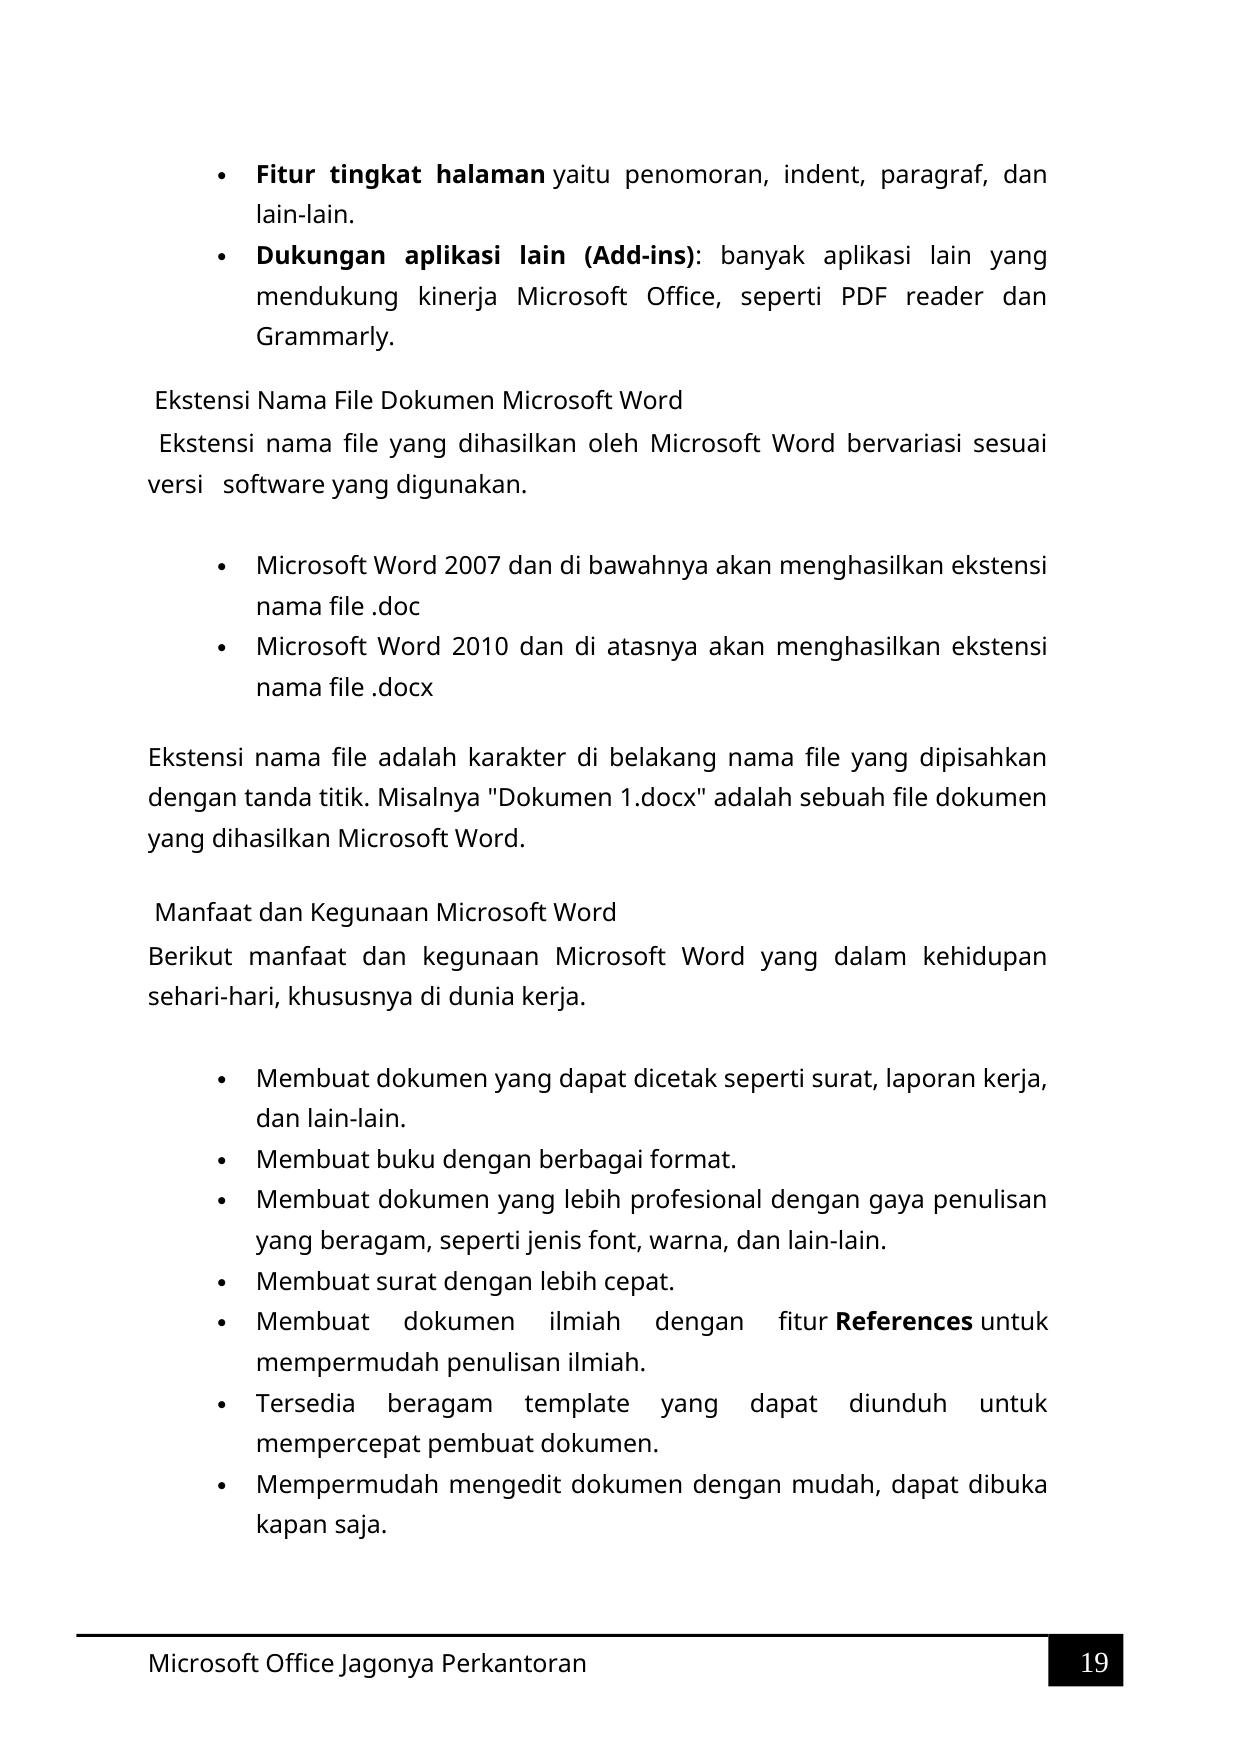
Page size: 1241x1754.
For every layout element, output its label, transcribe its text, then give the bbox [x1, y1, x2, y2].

list Membuat buku dengan berbagai format. [218, 1135, 1048, 1176]
list Microsoft Word 2010 dan di atasnya akan menghasilkan ekstensi nama file .docx [218, 622, 1048, 703]
list Membuat dokumen yang lebih profesional dengan gaya penulisan yang beragam, seperti jenis font, warna, dan lain-lain. [218, 1176, 1048, 1257]
list Mempermudah mengedit dokumen dengan mudah, dapat dibuka kapan saja. [218, 1460, 1048, 1541]
text Ekstensi nama file adalah karakter di belakang nama file yang dipisahkan dengan tanda titik. Misalnya "Dokumen 1.docx" adalah sebuah file dokumen yang dihasilkan Microsoft Word. [148, 733, 1048, 854]
subtitle Manfaat dan Kegunaan Microsoft Word [148, 895, 1048, 929]
list Microsoft Word 2007 dan di bawahnya akan menghasilkan ekstensi nama file .doc [218, 541, 1048, 622]
list Dukungan aplikasi lain (Add-ins): banyak aplikasi lain yang mendukung kinerja Microsoft Office, seperti PDF reader dan Grammarly. [218, 231, 1048, 353]
list Fitur tingkat halaman yaitu penomoran, indent, paragraf, dan lain-lain. [218, 150, 1048, 231]
list Membuat surat dengan lebih cepat. [218, 1257, 1048, 1297]
text Ekstensi nama file yang dihasilkan oleh Microsoft Word bervariasi sesuai versi software yang digunakan. [148, 419, 1048, 500]
text Berikut manfaat dan kegunaan Microsoft Word yang dalam kehidupan sehari-hari, khususnya di dunia kerja. [148, 932, 1048, 1013]
list Membuat dokumen yang dapat dicetak seperti surat, laporan kerja, dan lain-lain. [218, 1054, 1048, 1135]
list Membuat dokumen ilmiah dengan fitur References untuk mempermudah penulisan ilmiah. [218, 1297, 1048, 1379]
list Tersedia beragam template yang dapat diunduh untuk mempercepat pembuat dokumen. [218, 1379, 1048, 1460]
subtitle Ekstensi Nama File Dokumen Microsoft Word [148, 382, 1048, 416]
